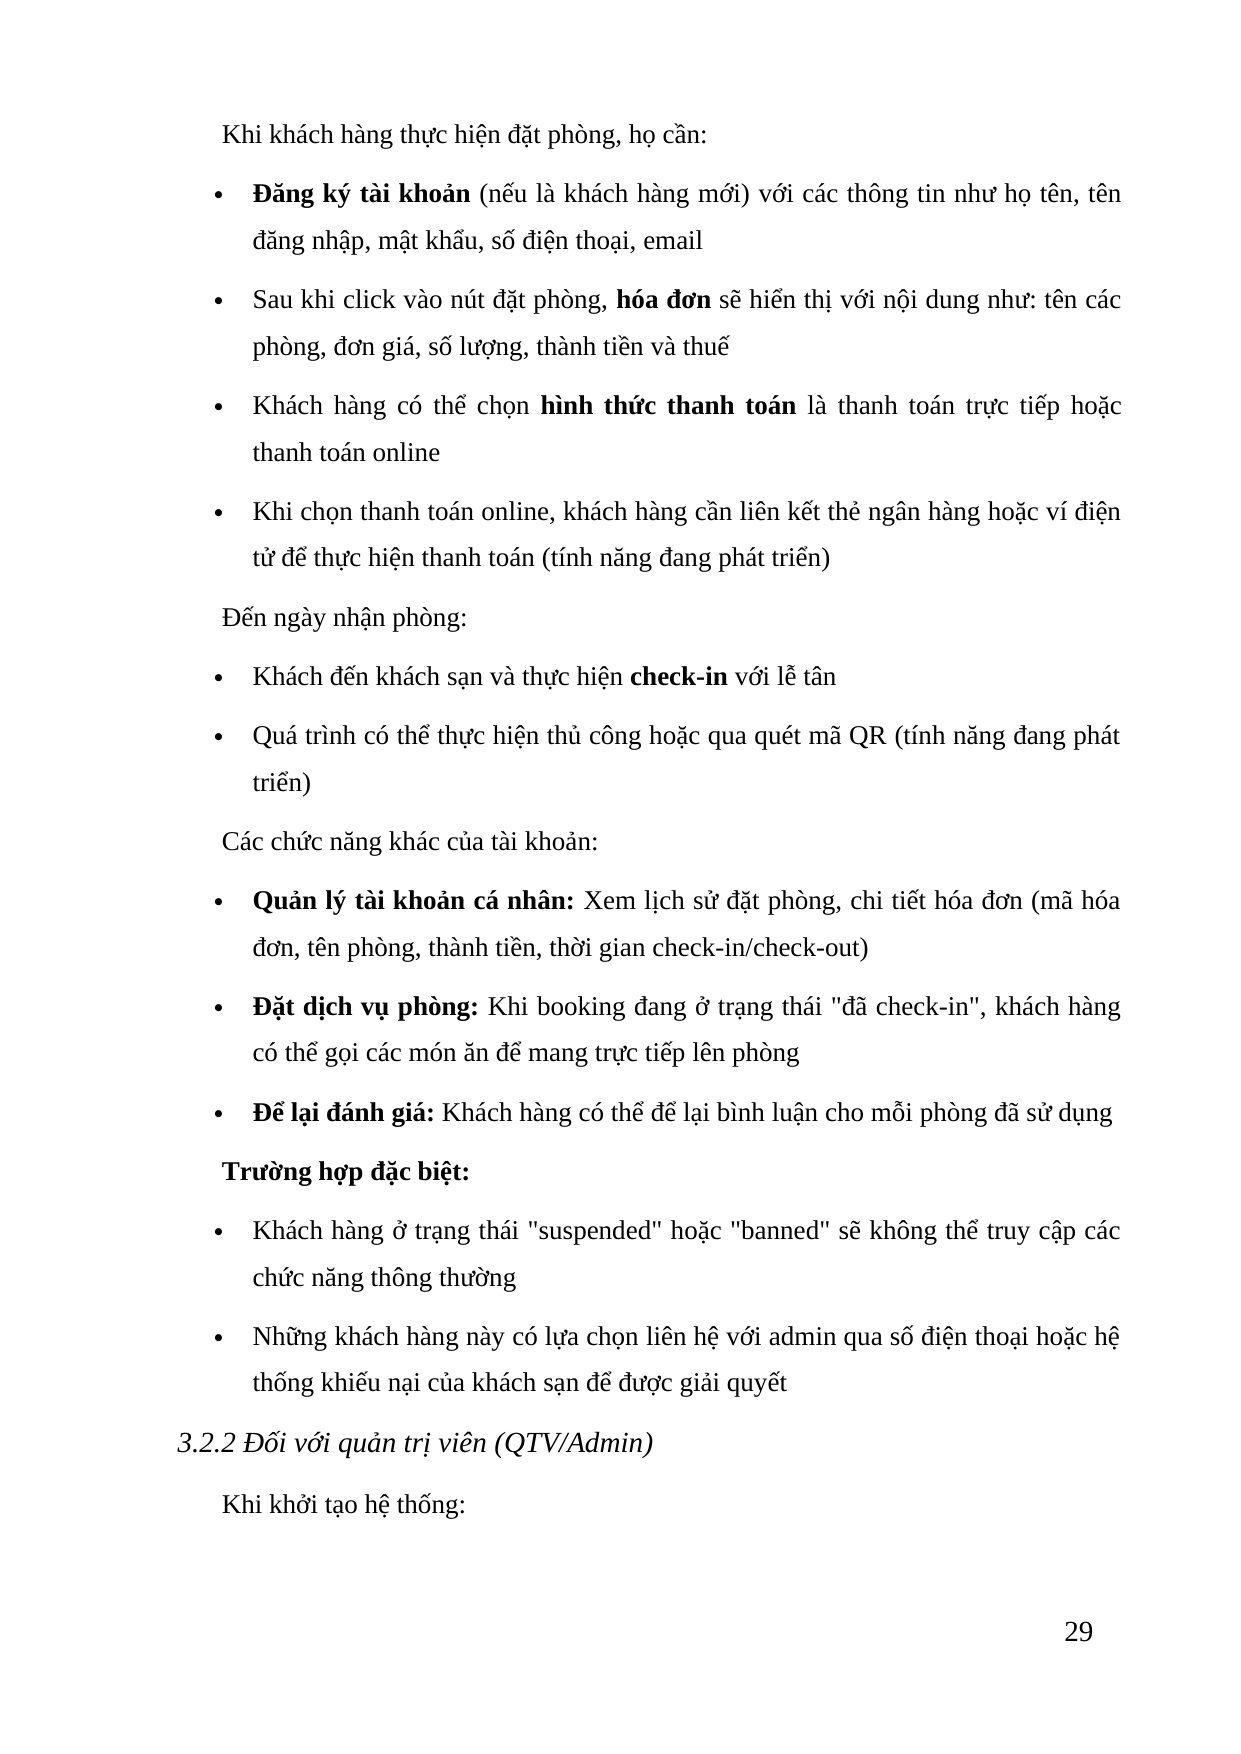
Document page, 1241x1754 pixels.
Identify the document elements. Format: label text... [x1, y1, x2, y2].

list Khách đến khách sạn và thực hiện check-in với lễ tân [215, 660, 1122, 691]
list Sau khi click vào nút đặt phòng, hóa đơn sẽ hiển thị với nội dung như: tên các phòng, đơn giá, số lượng, thành tiền và thuế [215, 283, 1122, 361]
text Khi khách hàng thực hiện đặt phòng, họ cần: [177, 118, 1122, 149]
list Những khách hàng này có lựa chọn liên hệ với admin qua số điện thoại hoặc hệ thống khiếu nại của khách sạn để được giải quyết [215, 1320, 1122, 1398]
text Trường hợp đặc biệt: [177, 1155, 1122, 1186]
text Đến ngày nhận phòng: [177, 601, 1122, 632]
list Đặt dịch vụ phòng: Khi booking đang ở trạng thái "đã check-in", khách hàng có thể gọi các món ăn để mang trực tiếp lên phòng [215, 990, 1122, 1068]
list Để lại đánh giá: Khách hàng có thể để lại bình luận cho mỗi phòng đã sử dụng [215, 1096, 1122, 1127]
text Khi khởi tạo hệ thống: [177, 1488, 1122, 1519]
list Khi chọn thanh toán online, khách hàng cần liên kết thẻ ngân hàng hoặc ví điện tử để thực hiện thanh toán (tính năng đang phát triển) [215, 495, 1122, 573]
text Các chức năng khác của tài khoản: [177, 825, 1122, 856]
list Khách hàng ở trạng thái "suspended" hoặc "banned" sẽ không thể truy cập các chức năng thông thường [215, 1214, 1122, 1292]
list Quá trình có thể thực hiện thủ công hoặc qua quét mã QR (tính năng đang phát triển) [215, 719, 1122, 797]
list Khách hàng có thể chọn hình thức thanh toán là thanh toán trực tiếp hoặc thanh toán online [215, 389, 1122, 467]
text Đối với quản trị viên (QTV/Admin) [177, 1426, 1122, 1459]
list Quản lý tài khoản cá nhân: Xem lịch sử đặt phòng, chi tiết hóa đơn (mã hóa đơn, tên phòng, thành tiền, thời gian check-in/check-out) [215, 884, 1122, 962]
list Đăng ký tài khoản (nếu là khách hàng mới) với các thông tin như họ tên, tên đăng nhập, mật khẩu, số điện thoại, email [215, 177, 1122, 255]
